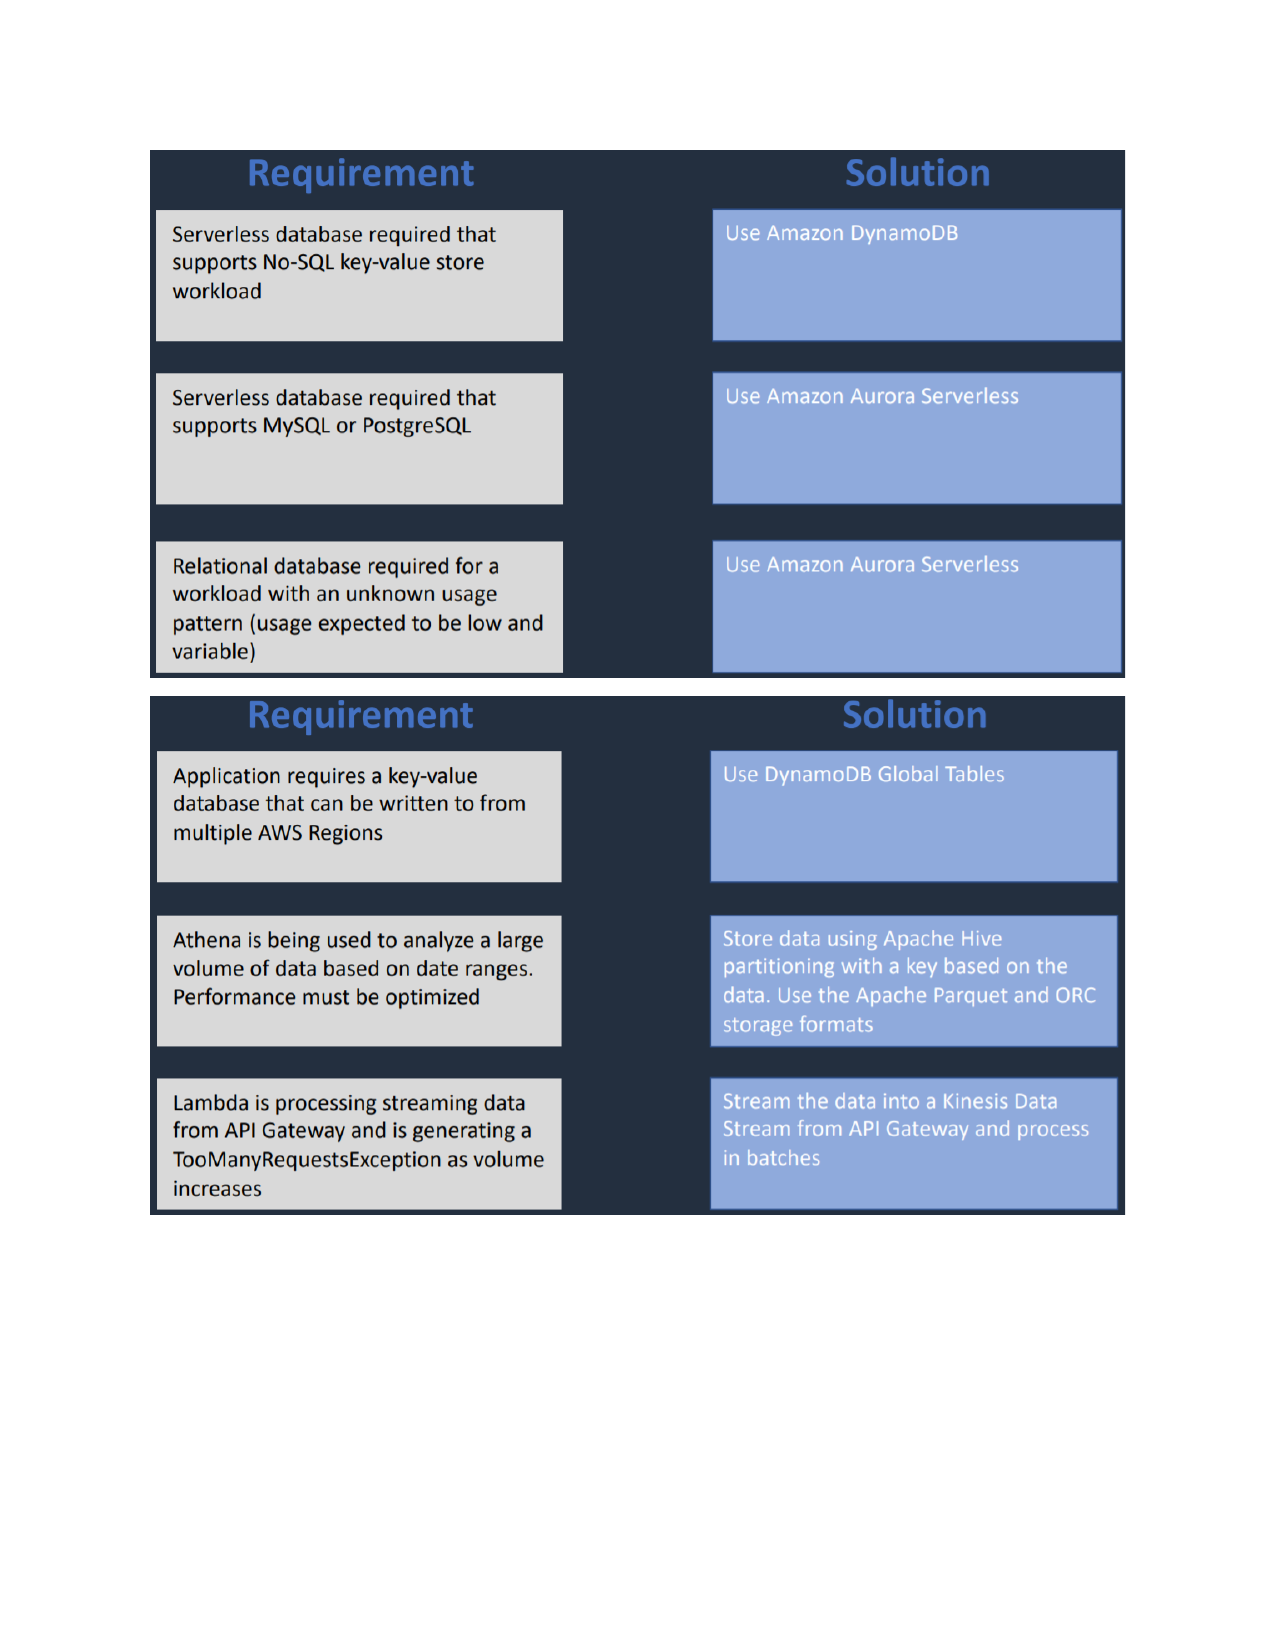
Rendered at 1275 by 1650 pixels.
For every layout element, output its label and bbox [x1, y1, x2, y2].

picture [150, 150, 1125, 678]
picture [150, 696, 1125, 1215]
